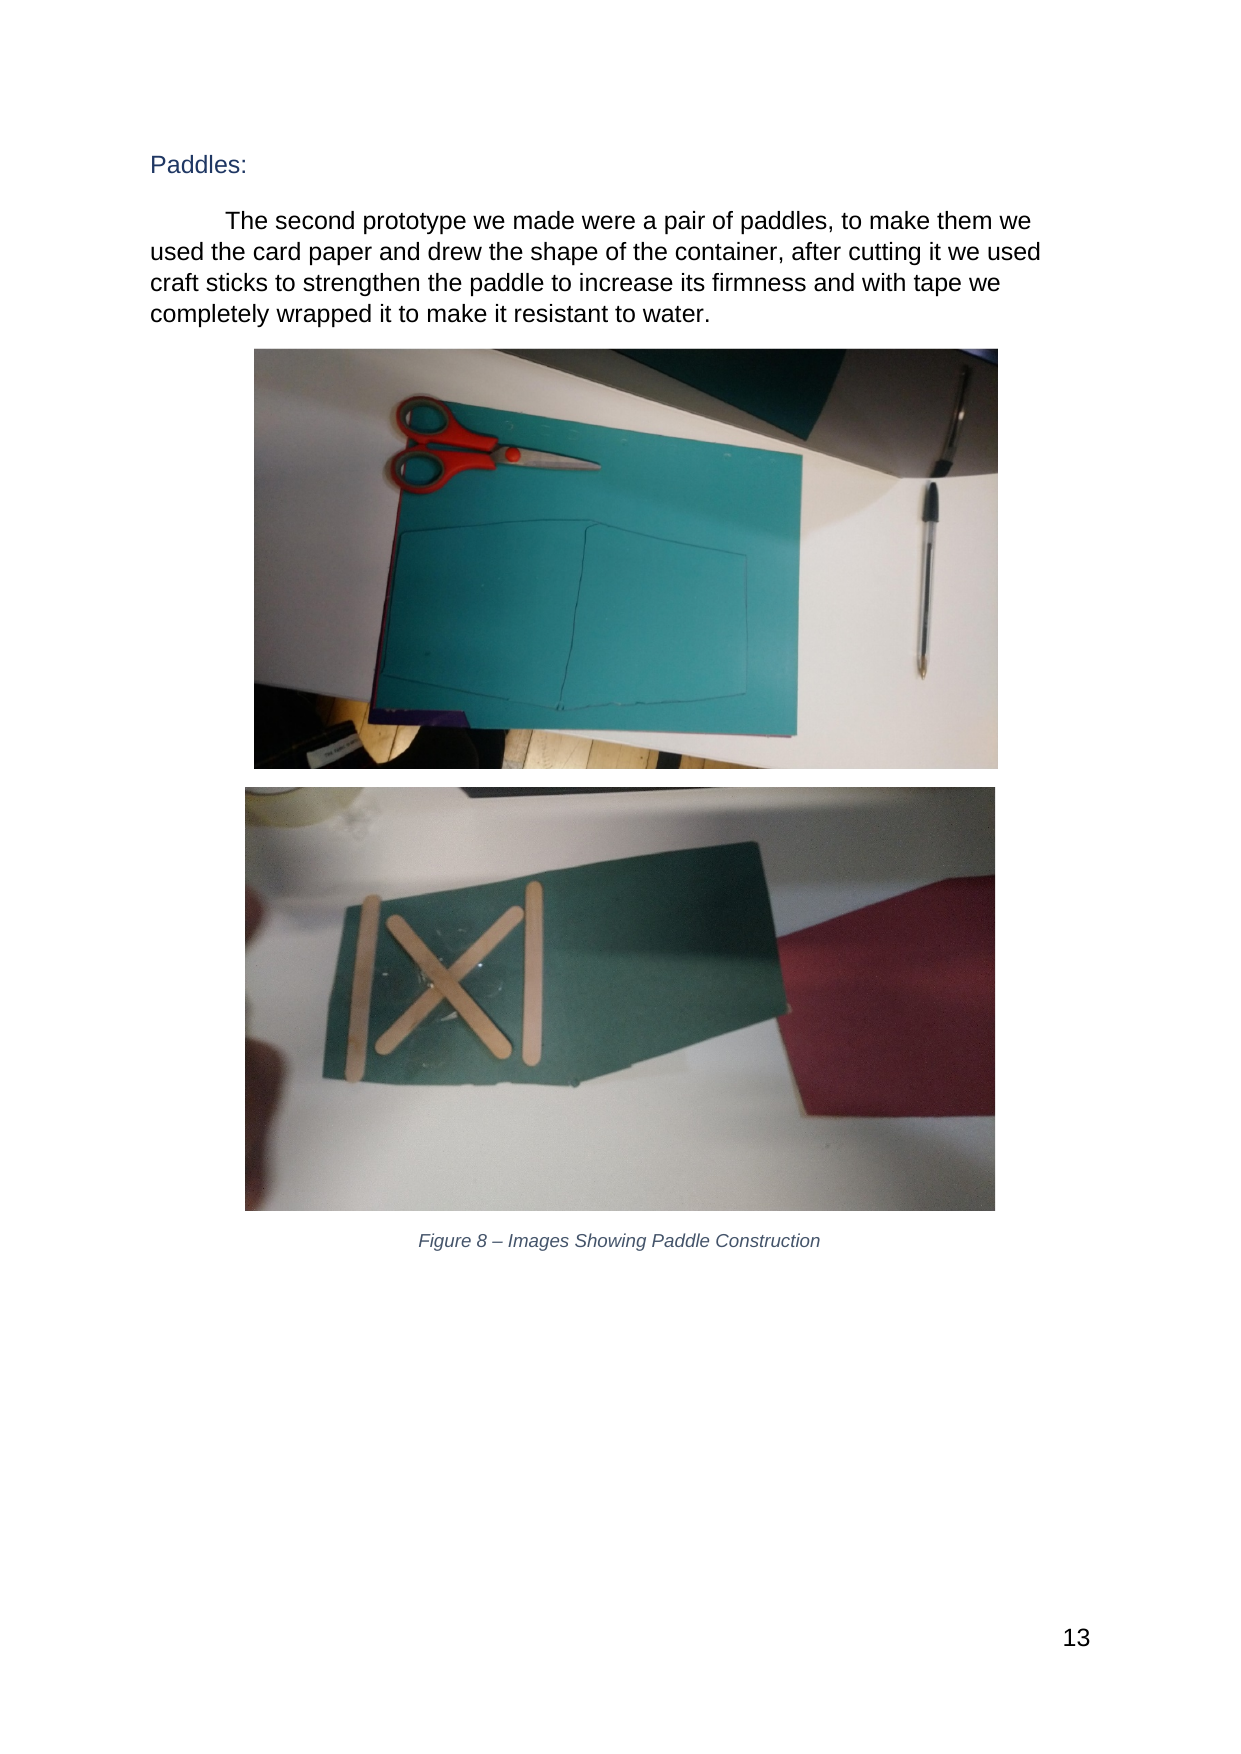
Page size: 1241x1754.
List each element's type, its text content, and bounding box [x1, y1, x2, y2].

text The second prototype we made were a pair of paddles, to make them we used the card paper and drew the shape of the container, after cutting it we used craft sticks to strengthen the paddle to increase its firmness and with tape we completely wrapped it to make it resistant to water. [150, 206, 1090, 328]
picture [255, 349, 997, 769]
subtitle Paddles: [150, 150, 1090, 179]
picture [245, 787, 995, 1211]
